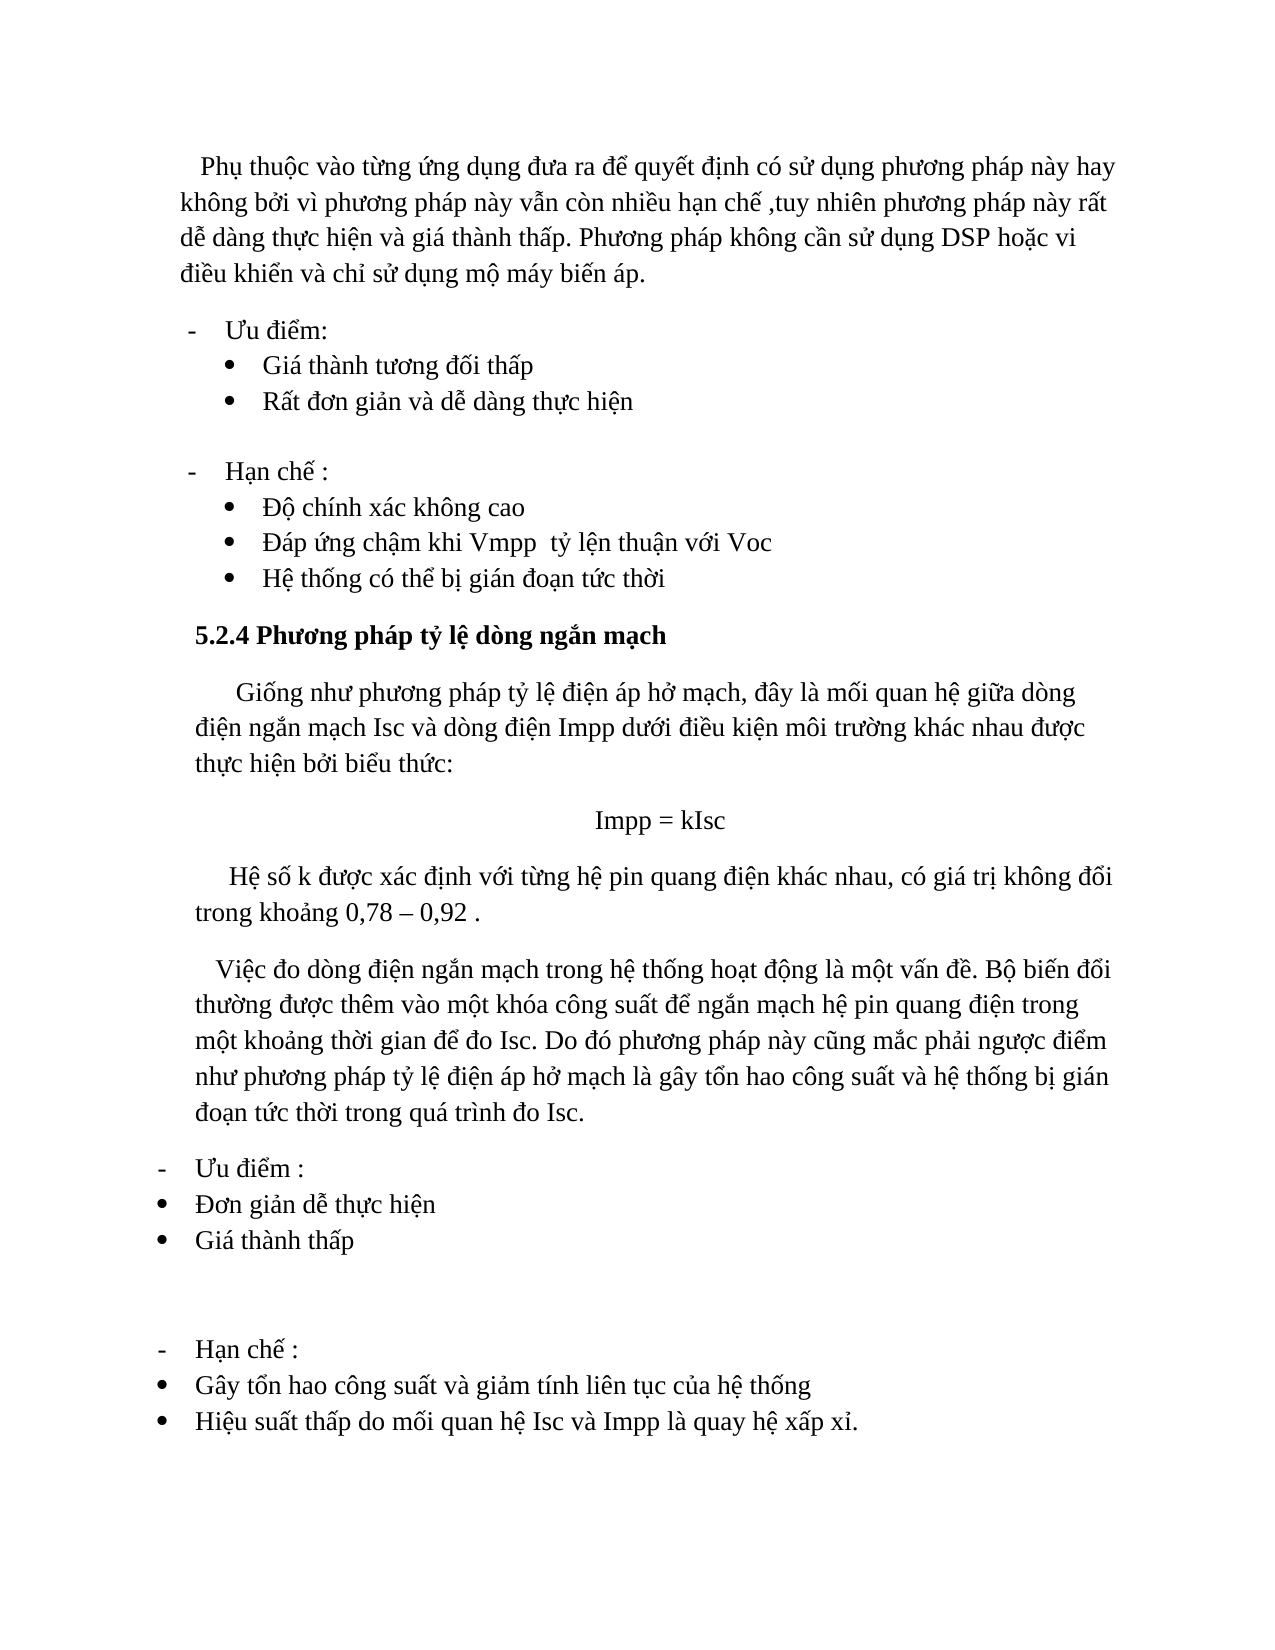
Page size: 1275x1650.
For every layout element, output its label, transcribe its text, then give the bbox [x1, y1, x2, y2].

list Ưu điểm : [157, 1152, 1125, 1183]
list Đơn giản dễ thực hiện [157, 1188, 1125, 1219]
text Impp = kIsc [195, 804, 1125, 835]
text Việc đo dòng điện ngắn mạch trong hệ thống hoạt động là một vấn đề. Bộ biến đổi thường được thêm vào một khóa công suất để ngắn mạch hệ pin quang điện trong một khoảng thời gian để đo Isc. Do đó phương pháp này cũng mắc phải ngược điểm như phương pháp tỷ lệ điện áp hở mạch là gây tổn hao công suất và hệ thống bị gián đoạn tức thời trong quá trình đo Isc. [195, 953, 1125, 1127]
list Ưu điểm: [187, 314, 1125, 345]
list Đáp ứng chậm khi Vmpp tỷ lện thuận với Voc [224, 527, 1125, 558]
list Giá thành thấp [157, 1224, 1125, 1255]
text Giống như phương pháp tỷ lệ điện áp hở mạch, đây là mối quan hệ giữa dòng điện ngắn mạch Isc và dòng điện Impp dưới điều kiện môi trường khác nhau được thực hiện bởi biểu thức: [195, 676, 1125, 778]
list Hạn chế : [187, 455, 1125, 486]
list Rất đơn giản và dễ dàng thực hiện [225, 385, 1125, 417]
list Hiệu suất thấp do mối quan hệ Isc và Impp là quay hệ xấp xỉ. [157, 1405, 1125, 1437]
list Hệ thống có thể bị gián đoạn tức thời [224, 562, 1125, 594]
text Hệ số k được xác định với từng hệ pin quang điện khác nhau, có giá trị không đổi trong khoảng 0,78 – 0,92 . [195, 860, 1125, 927]
text 5.2.4 Phương pháp tỷ lệ dòng ngắn mạch [195, 619, 1125, 650]
list Gây tổn hao công suất và giảm tính liên tục của hệ thống [157, 1369, 1125, 1401]
list Giá thành tương đối thấp [225, 349, 1125, 381]
text Phụ thuộc vào từng ứng dụng đưa ra để quyết định có sử dụng phương pháp này hay không bởi vì phương pháp này vẫn còn nhiều hạn chế ,tuy nhiên phương pháp này rất dễ dàng thực hiện và giá thành thấp. Phương pháp không cần sử dụng DSP hoặc vi điều khiển và chỉ sử dụng mộ máy biến áp. [180, 150, 1125, 288]
list Độ chính xác không cao [224, 491, 1125, 522]
list Hạn chế : [157, 1334, 1125, 1365]
